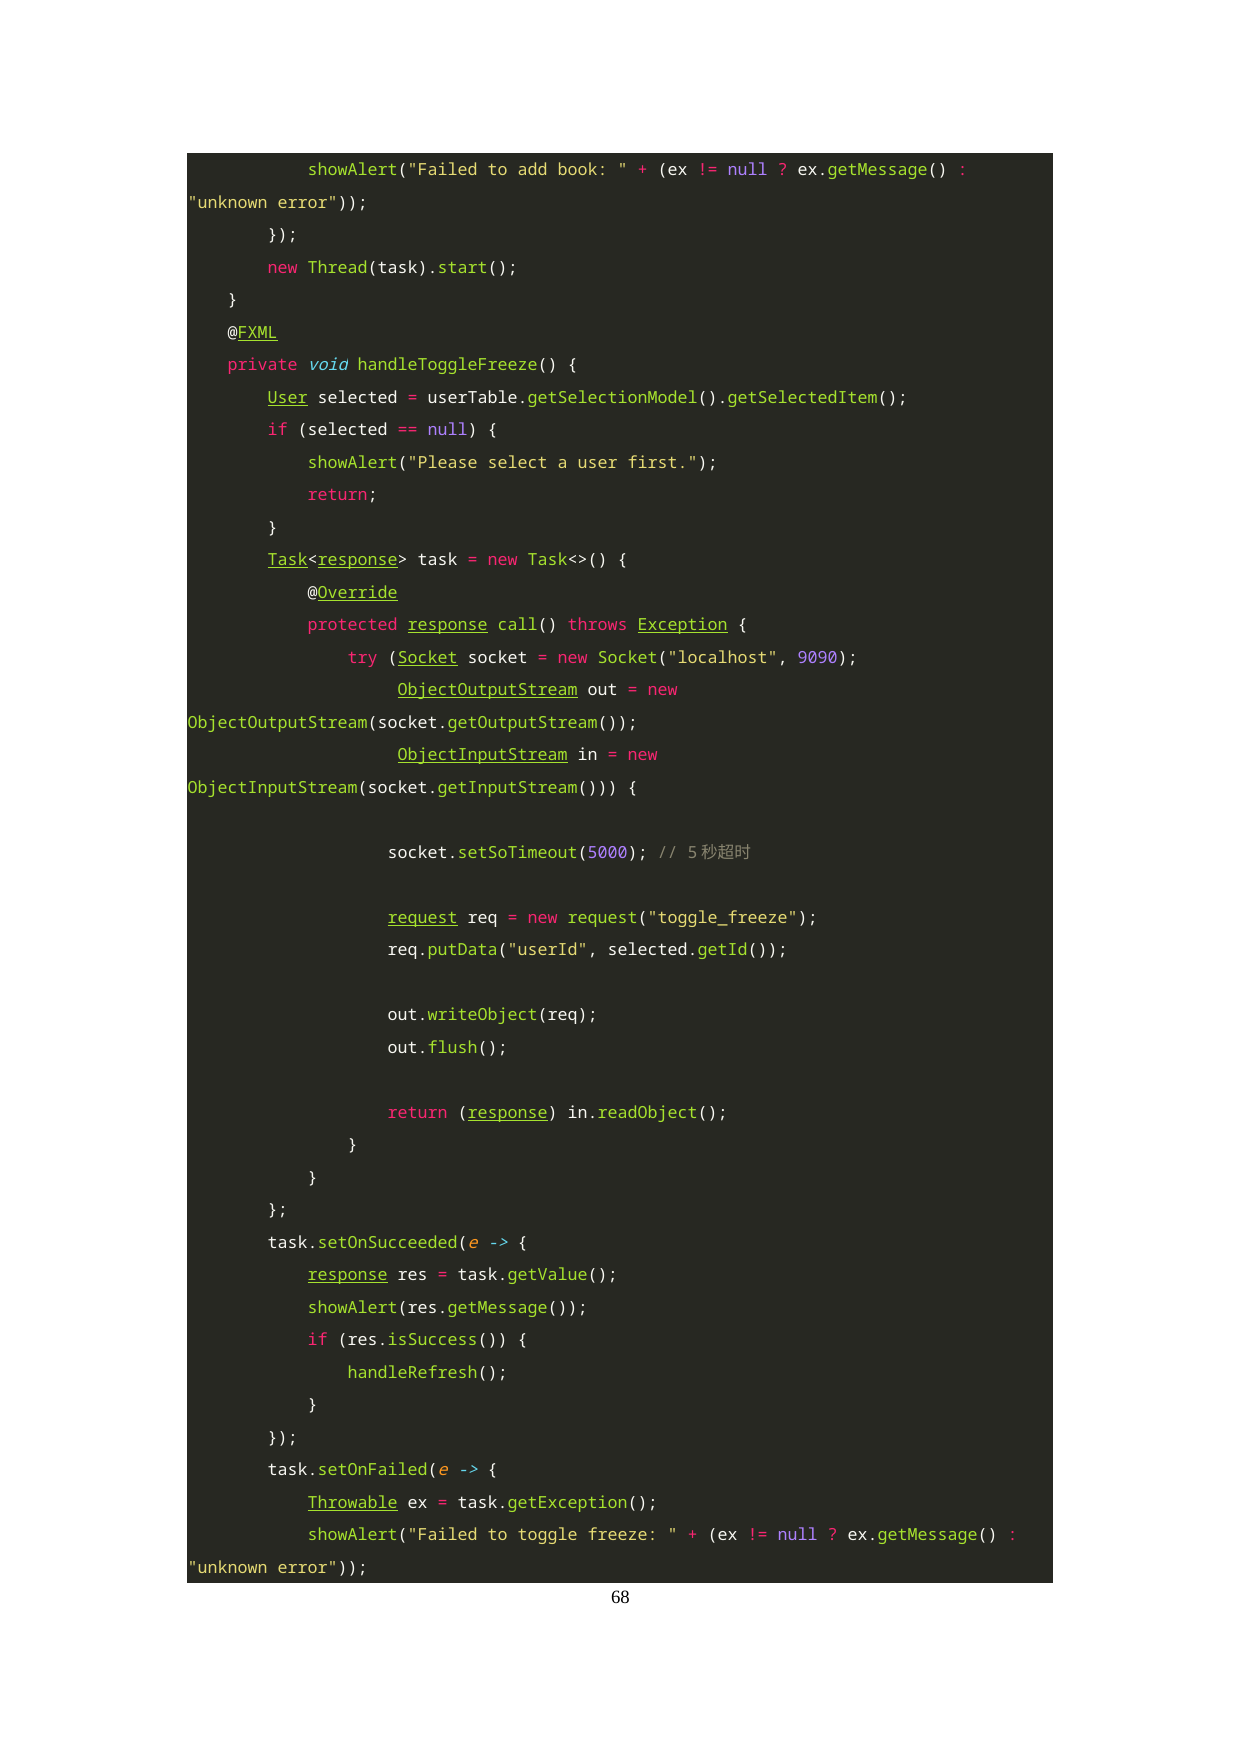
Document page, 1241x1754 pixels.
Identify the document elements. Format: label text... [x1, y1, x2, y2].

text response res = task.getValue(); [187, 1258, 1053, 1291]
text new Thread(task).start(); [187, 251, 1053, 283]
text showAlert("Please select a user first."); [187, 446, 1053, 478]
text }; [187, 1193, 1053, 1226]
text Throwable ex = task.getException(); [187, 1486, 1053, 1518]
text request req = new request("toggle_freeze"); [187, 901, 1053, 933]
text User selected = userTable.getSelectionModel().getSelectedItem(); [187, 381, 1053, 413]
text protected response call() throws Exception { [187, 608, 1053, 641]
text ObjectOutputStream out = new ObjectOutputStream(socket.getOutputStream()); [187, 673, 1053, 738]
text showAlert(res.getMessage()); [187, 1291, 1053, 1323]
text handleRefresh(); [187, 1356, 1053, 1388]
text } [187, 511, 1053, 543]
text task.setOnFailed(e -> { [187, 1453, 1053, 1486]
text } [187, 283, 1053, 316]
text if (res.isSuccess()) { [187, 1323, 1053, 1356]
text }); [187, 218, 1053, 251]
text req.putData("userId", selected.getId()); [187, 933, 1053, 966]
text task.setOnSucceeded(e -> { [187, 1226, 1053, 1258]
text if (selected == null) { [187, 413, 1053, 446]
text showAlert("Failed to add book: " + (ex != null ? ex.getMessage() : "unknown error")); [187, 153, 1053, 218]
text out.writeObject(req); [187, 998, 1053, 1031]
text try (Socket socket = new Socket("localhost", 9090); [187, 641, 1053, 673]
text showAlert("Failed to toggle freeze: " + (ex != null ? ex.getMessage() : "unknown error")); [187, 1518, 1053, 1583]
text out.flush(); [187, 1031, 1053, 1063]
text @FXML [187, 316, 1053, 348]
text return; [187, 478, 1053, 511]
text }); [187, 1421, 1053, 1453]
text ObjectInputStream in = new ObjectInputStream(socket.getInputStream())) { [187, 738, 1053, 803]
text } [187, 1388, 1053, 1421]
text return (response) in.readObject(); [187, 1096, 1053, 1128]
text socket.setSoTimeout(5000); // 5秒超时 [187, 836, 1053, 868]
text Task<response> task = new Task<>() { [187, 543, 1053, 576]
text } [187, 1128, 1053, 1161]
text private void handleToggleFreeze() { [187, 348, 1053, 381]
text } [187, 1161, 1053, 1193]
text @Override [187, 576, 1053, 608]
